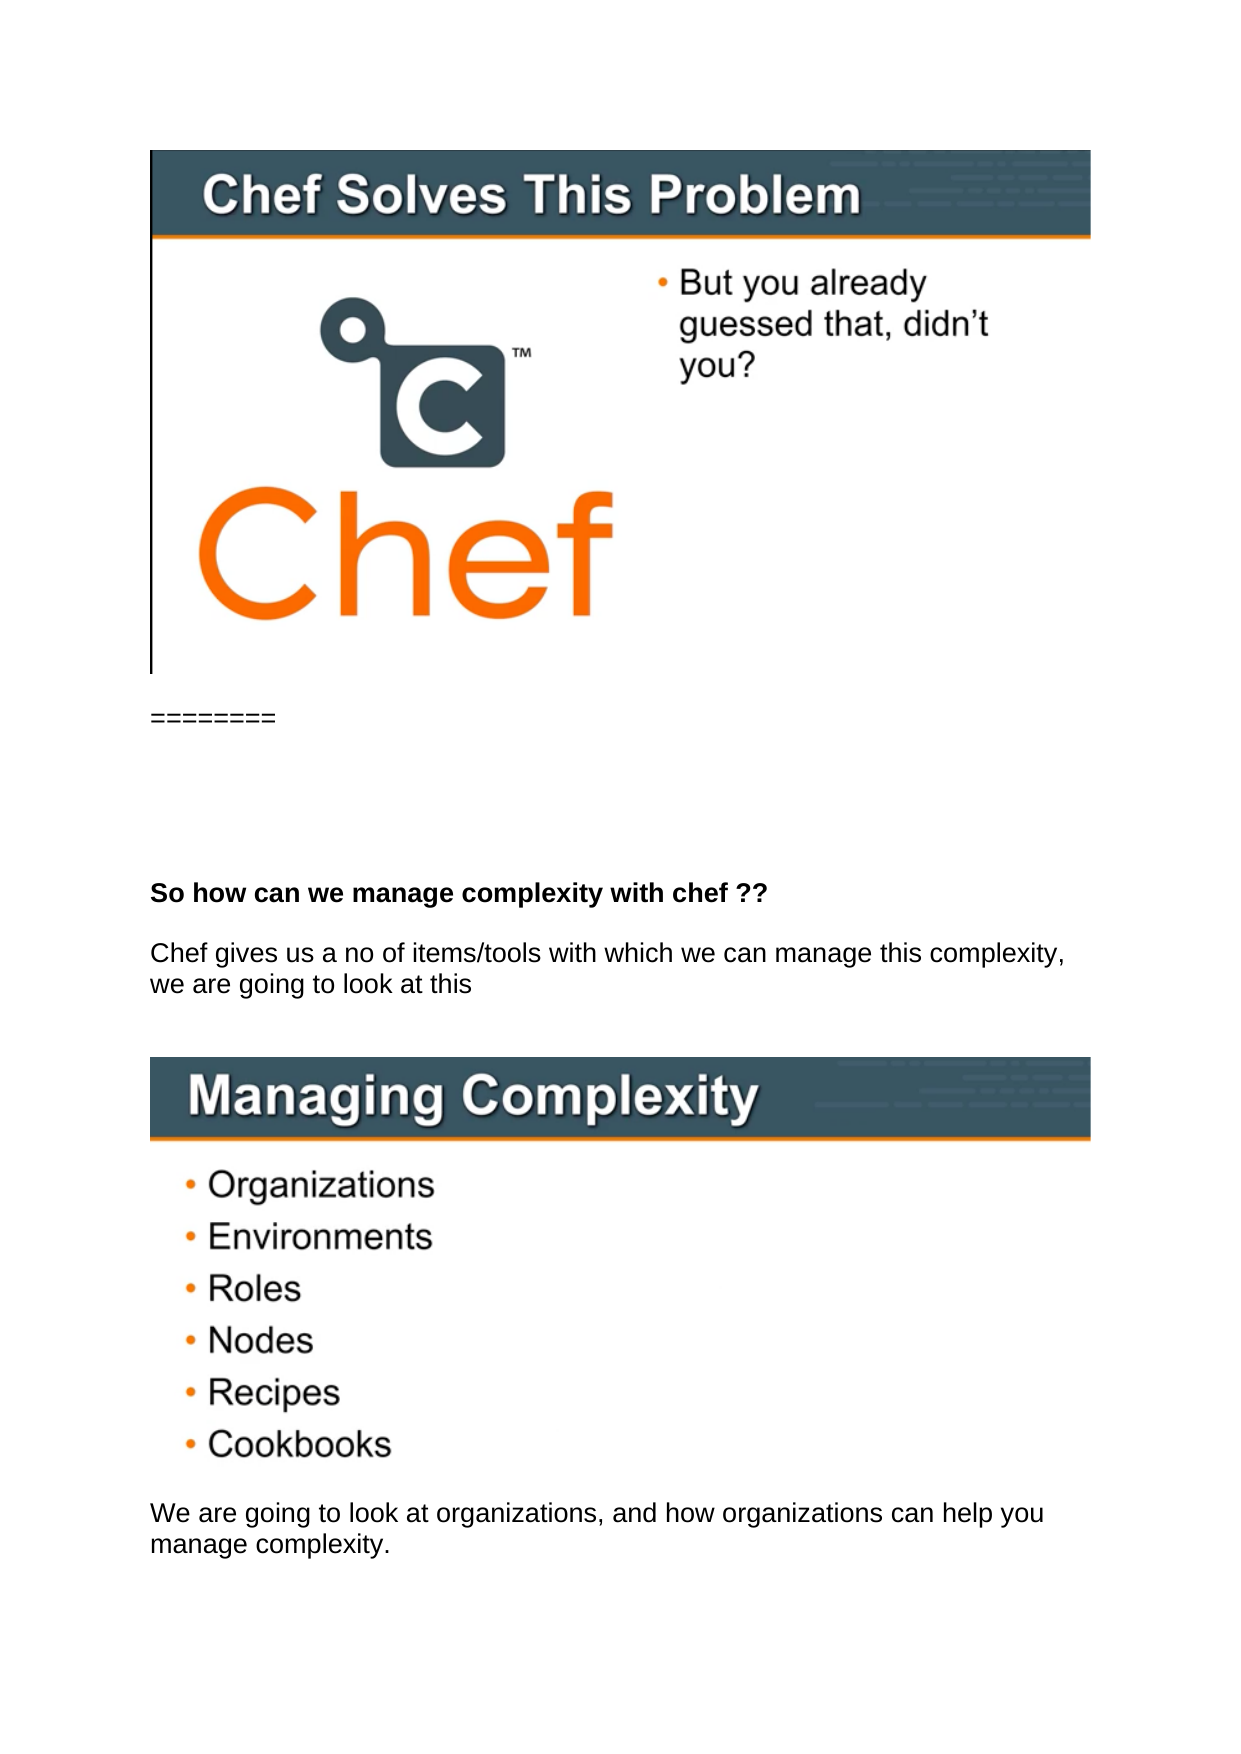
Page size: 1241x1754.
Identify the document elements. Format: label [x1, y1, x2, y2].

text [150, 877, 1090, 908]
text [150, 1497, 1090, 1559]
picture [150, 1057, 1091, 1469]
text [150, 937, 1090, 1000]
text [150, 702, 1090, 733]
picture [150, 150, 1091, 674]
